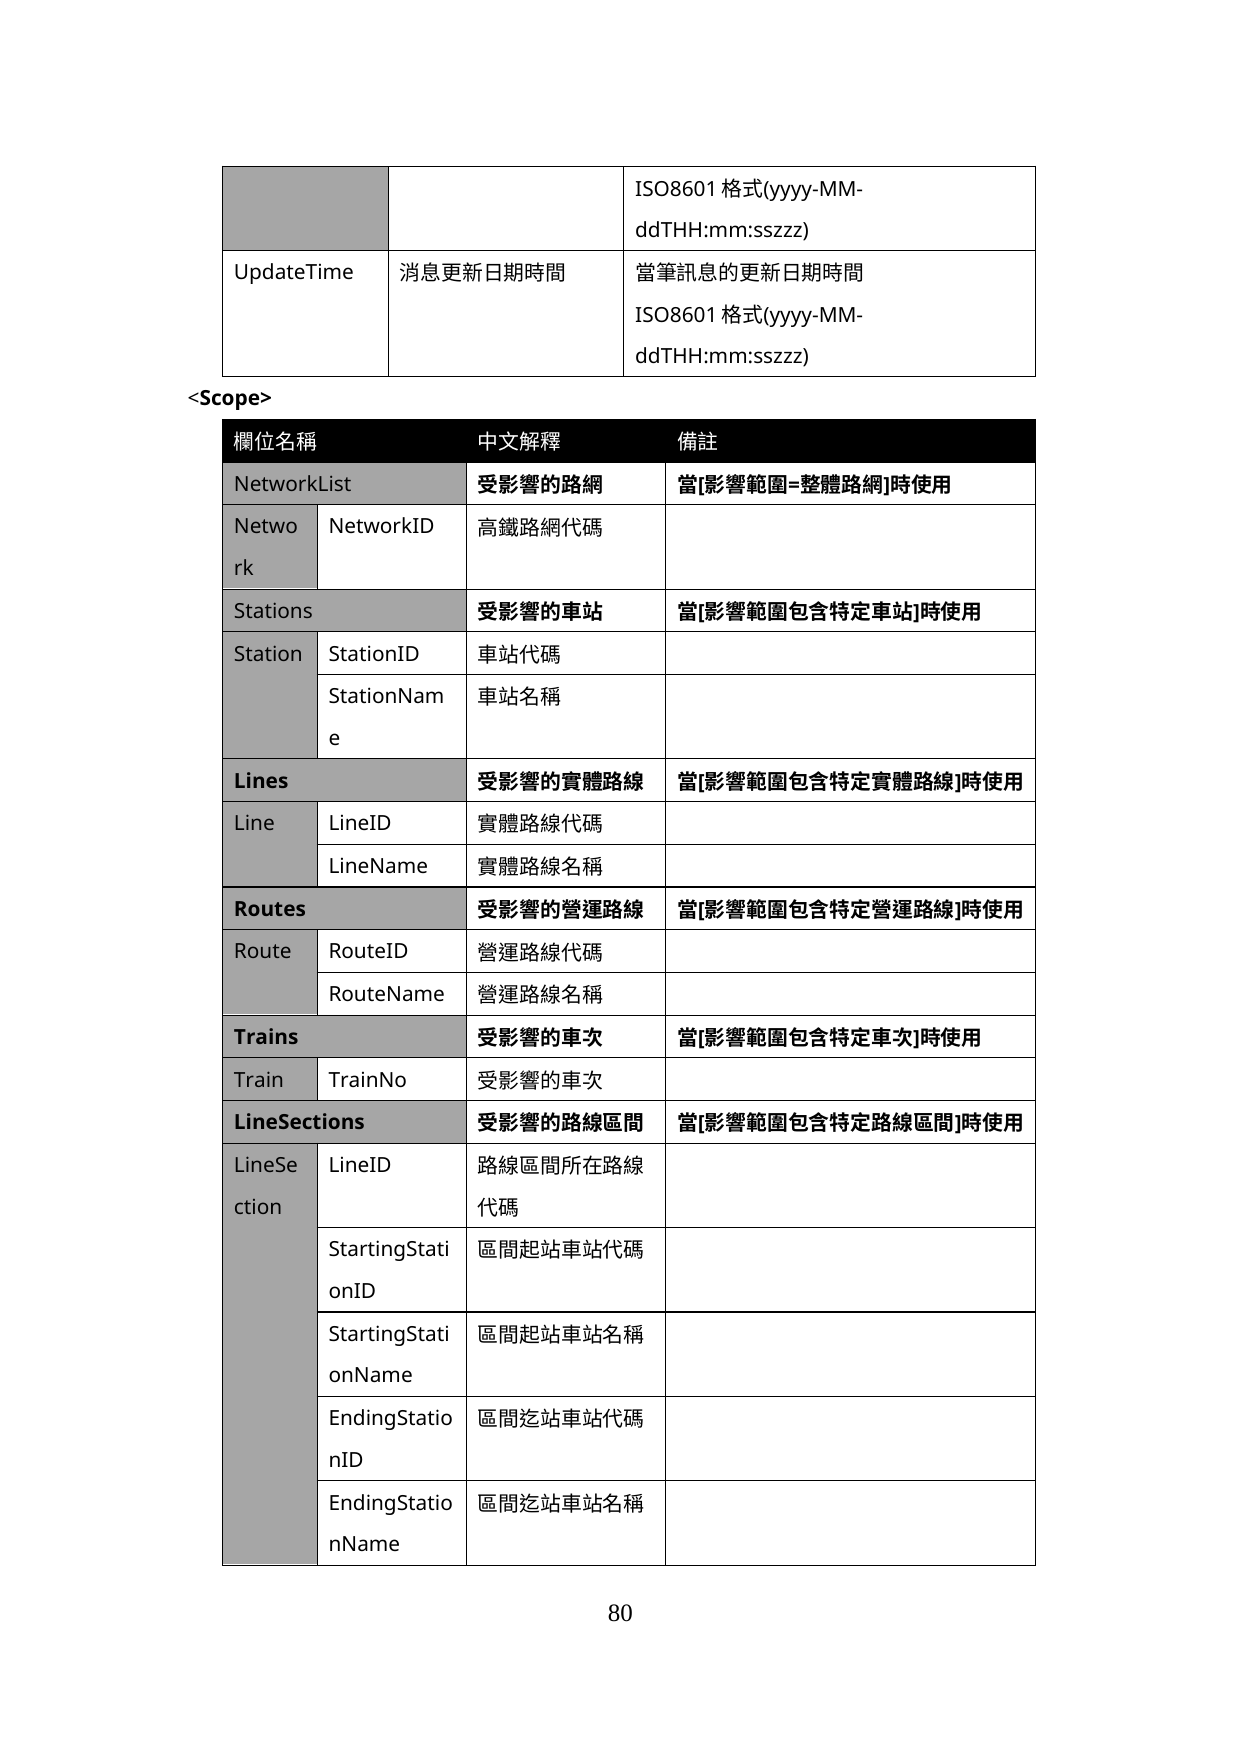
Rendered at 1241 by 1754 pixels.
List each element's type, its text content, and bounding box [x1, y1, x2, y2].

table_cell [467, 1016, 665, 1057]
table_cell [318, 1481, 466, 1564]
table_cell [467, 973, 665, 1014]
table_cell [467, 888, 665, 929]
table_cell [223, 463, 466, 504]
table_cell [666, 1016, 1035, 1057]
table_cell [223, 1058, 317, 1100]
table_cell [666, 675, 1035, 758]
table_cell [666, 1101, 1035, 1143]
text <Scope> [187, 377, 1053, 419]
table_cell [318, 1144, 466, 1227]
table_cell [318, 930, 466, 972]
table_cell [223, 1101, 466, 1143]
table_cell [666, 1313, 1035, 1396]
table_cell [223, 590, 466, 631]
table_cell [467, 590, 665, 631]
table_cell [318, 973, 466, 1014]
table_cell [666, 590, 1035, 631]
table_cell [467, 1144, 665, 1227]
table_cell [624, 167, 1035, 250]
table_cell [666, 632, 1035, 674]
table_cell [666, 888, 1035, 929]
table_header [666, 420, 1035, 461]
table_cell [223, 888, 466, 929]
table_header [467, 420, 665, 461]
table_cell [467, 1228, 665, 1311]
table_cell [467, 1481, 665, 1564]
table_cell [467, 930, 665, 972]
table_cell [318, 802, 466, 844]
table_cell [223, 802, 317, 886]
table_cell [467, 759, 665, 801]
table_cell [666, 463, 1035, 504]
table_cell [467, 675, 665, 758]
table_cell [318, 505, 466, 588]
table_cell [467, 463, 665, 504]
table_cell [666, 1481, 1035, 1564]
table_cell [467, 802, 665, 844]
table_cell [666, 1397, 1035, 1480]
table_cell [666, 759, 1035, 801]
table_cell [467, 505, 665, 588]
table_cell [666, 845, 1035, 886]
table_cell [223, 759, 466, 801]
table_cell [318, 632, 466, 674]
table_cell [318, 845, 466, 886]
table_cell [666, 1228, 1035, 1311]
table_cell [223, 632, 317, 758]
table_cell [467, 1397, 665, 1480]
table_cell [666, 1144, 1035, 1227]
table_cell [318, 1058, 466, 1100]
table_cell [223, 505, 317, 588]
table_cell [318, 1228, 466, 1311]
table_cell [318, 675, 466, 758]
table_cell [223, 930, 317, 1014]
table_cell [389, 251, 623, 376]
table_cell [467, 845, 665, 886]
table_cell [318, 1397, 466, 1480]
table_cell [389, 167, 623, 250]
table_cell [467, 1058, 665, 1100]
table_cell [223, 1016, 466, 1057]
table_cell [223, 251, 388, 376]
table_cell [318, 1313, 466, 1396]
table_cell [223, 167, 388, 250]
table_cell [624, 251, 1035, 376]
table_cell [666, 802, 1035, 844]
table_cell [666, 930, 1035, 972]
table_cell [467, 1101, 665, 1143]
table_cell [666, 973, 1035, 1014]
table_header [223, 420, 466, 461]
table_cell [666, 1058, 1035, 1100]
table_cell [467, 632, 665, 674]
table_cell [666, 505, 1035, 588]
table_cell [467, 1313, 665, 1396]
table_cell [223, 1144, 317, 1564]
